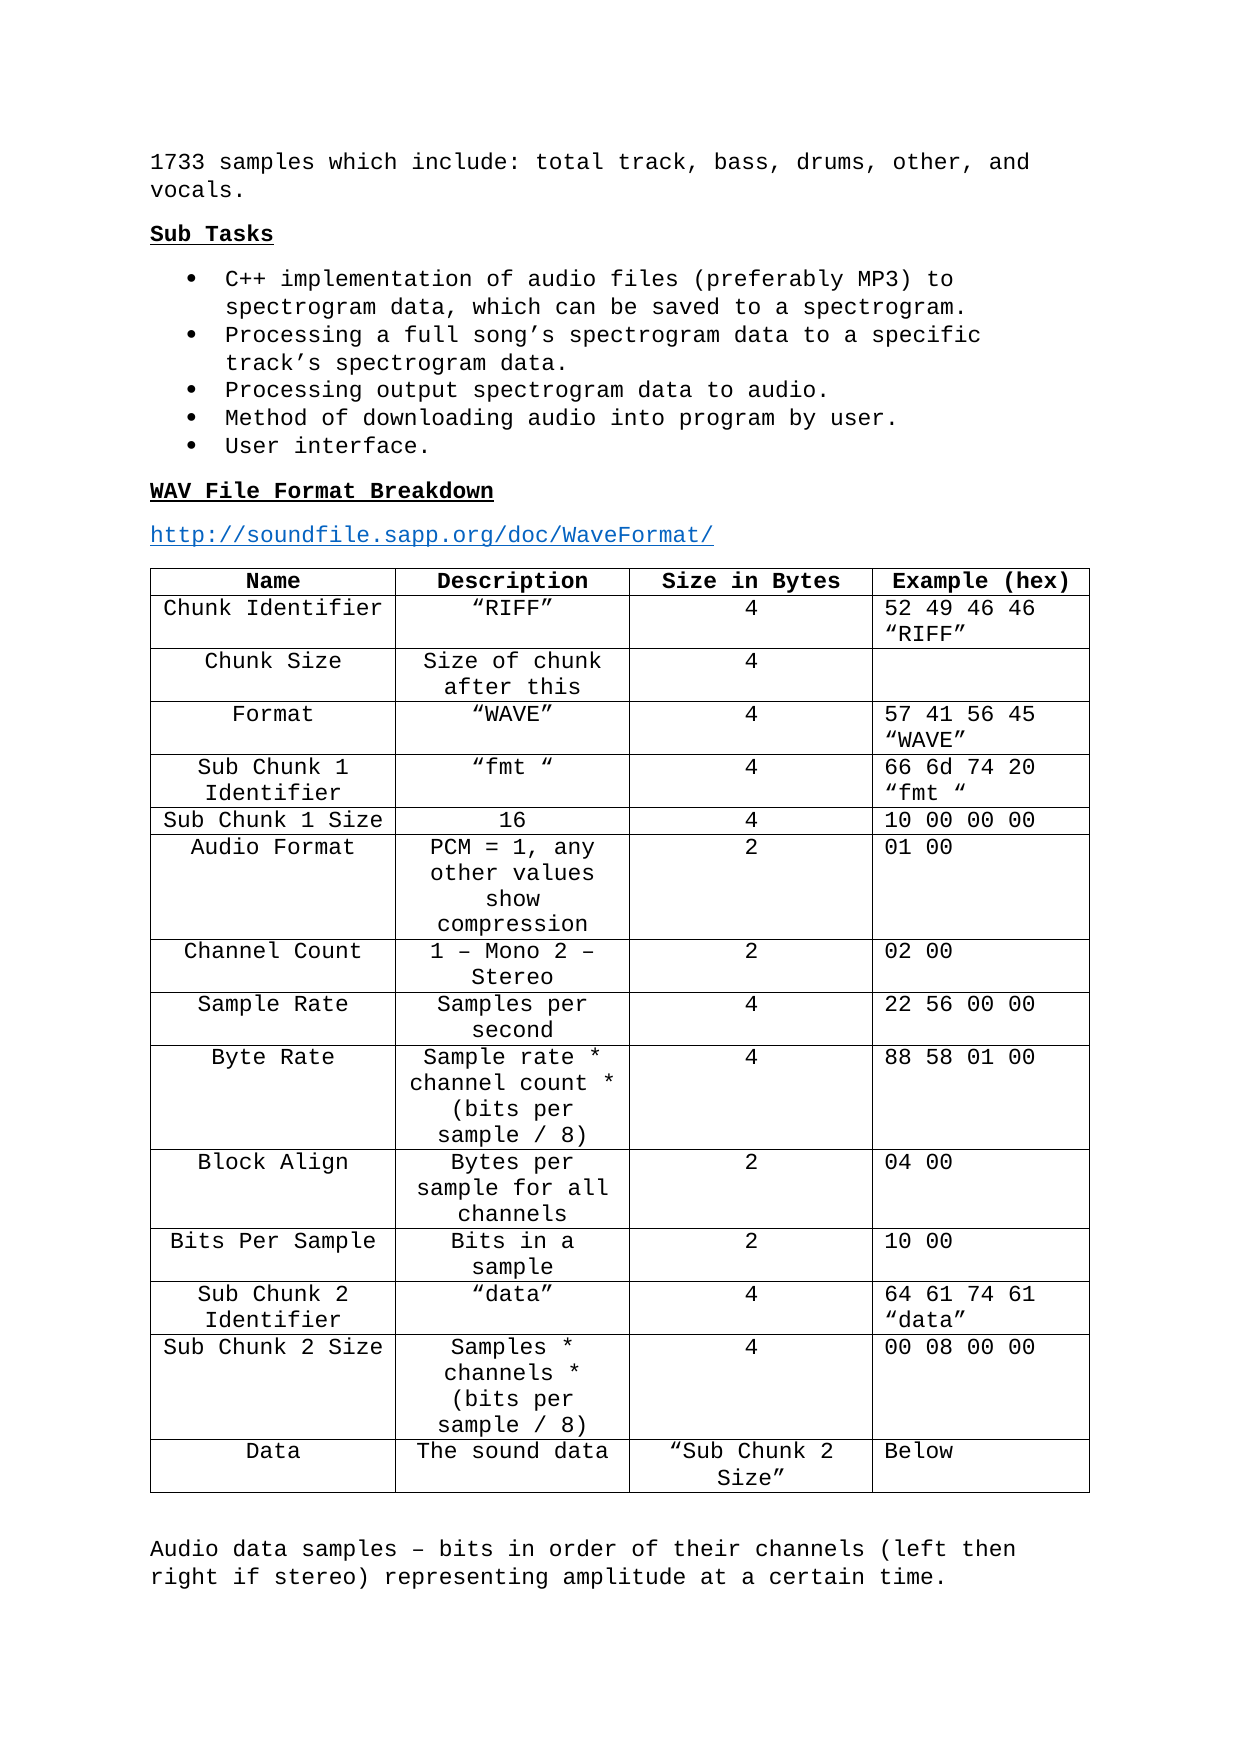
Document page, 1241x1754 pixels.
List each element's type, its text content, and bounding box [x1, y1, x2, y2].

table_cell Size of chunk after this [396, 649, 629, 701]
table_cell “fmt “ [396, 755, 629, 807]
table_cell 88 58 01 00 [873, 1046, 1089, 1149]
table_cell 52 49 46 46 “RIFF” [873, 596, 1089, 648]
table_cell 2 [630, 940, 872, 992]
table_cell [873, 649, 1089, 701]
table_header Description [396, 569, 629, 595]
table_cell Below [873, 1440, 1089, 1492]
table_cell Bits Per Sample [151, 1229, 395, 1281]
table_cell Byte Rate [151, 1046, 395, 1149]
table_cell 4 [630, 596, 872, 648]
table_cell 4 [630, 808, 872, 834]
table_cell 64 61 74 61 “data” [873, 1282, 1089, 1334]
table_header Size in Bytes [630, 569, 872, 595]
table_cell 4 [630, 649, 872, 701]
table_cell Block Align [151, 1150, 395, 1228]
table_cell Format [151, 702, 395, 754]
text WAV File Format Breakdown [150, 479, 1090, 505]
table_cell Sub Chunk 2 Size [151, 1335, 395, 1439]
table_header Name [151, 569, 395, 595]
table_cell PCM = 1, any other values show compression [396, 835, 629, 939]
text Sub Tasks [150, 222, 1090, 248]
table_cell 16 [396, 808, 629, 834]
table_cell 66 6d 74 20 “fmt “ [873, 755, 1089, 807]
table_cell 4 [630, 755, 872, 807]
table_cell Sub Chunk 1 Size [151, 808, 395, 834]
table_cell “Sub Chunk 2 Size” [630, 1440, 872, 1492]
table_cell The sound data [396, 1440, 629, 1492]
table_cell Samples per second [396, 993, 629, 1044]
table_cell 4 [630, 1282, 872, 1334]
table_cell Bytes per sample for all channels [396, 1150, 629, 1228]
table_cell Audio Format [151, 835, 395, 939]
list Processing output spectrogram data to audio. [187, 379, 1090, 405]
table_cell “RIFF” [396, 596, 629, 648]
table_cell Sample rate * channel count * (bits per sample / 8) [396, 1046, 629, 1149]
text http://soundfile.sapp.org/doc/WaveFormat/ [150, 524, 1090, 550]
table_cell 10 00 00 00 [873, 808, 1089, 834]
table_cell 57 41 56 45 “WAVE” [873, 702, 1089, 754]
table_cell “WAVE” [396, 702, 629, 754]
table_cell 10 00 [873, 1229, 1089, 1281]
table_cell Data [151, 1440, 395, 1492]
table_cell 22 56 00 00 [873, 993, 1089, 1044]
table_cell Chunk Identifier [151, 596, 395, 648]
table_cell 04 00 [873, 1150, 1089, 1228]
table_cell 4 [630, 993, 872, 1044]
table_cell 00 08 00 00 [873, 1335, 1089, 1439]
list Processing a full song’s spectrogram data to a specific track’s spectrogram data. [187, 323, 1090, 377]
table_cell Sample Rate [151, 993, 395, 1044]
list C++ implementation of audio files (preferably MP3) to spectrogram data, which can be saved to a spectrogram. [187, 267, 1090, 321]
table_cell 2 [630, 1150, 872, 1228]
table_cell Samples * channels * (bits per sample / 8) [396, 1335, 629, 1439]
text Audio data samples – bits in order of their channels (left then right if stereo) representing amplitude at a certain time. [150, 1537, 1090, 1591]
list User interface. [187, 434, 1090, 461]
table_cell “data” [396, 1282, 629, 1334]
table_cell Bits in a sample [396, 1229, 629, 1281]
table_cell 2 [630, 1229, 872, 1281]
table_cell 1 – Mono 2 – Stereo [396, 940, 629, 992]
table_cell 01 00 [873, 835, 1089, 939]
list Method of downloading audio into program by user. [187, 407, 1090, 433]
table_cell 2 [630, 835, 872, 939]
table_cell Sub Chunk 1 Identifier [151, 755, 395, 807]
table_cell 4 [630, 1335, 872, 1439]
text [150, 150, 1090, 204]
table_cell 4 [630, 702, 872, 754]
table_cell 4 [630, 1046, 872, 1149]
table_cell Sub Chunk 2 Identifier [151, 1282, 395, 1334]
table_header Example (hex) [873, 569, 1089, 595]
table_cell Channel Count [151, 940, 395, 992]
table_cell Chunk Size [151, 649, 395, 701]
table_cell 02 00 [873, 940, 1089, 992]
